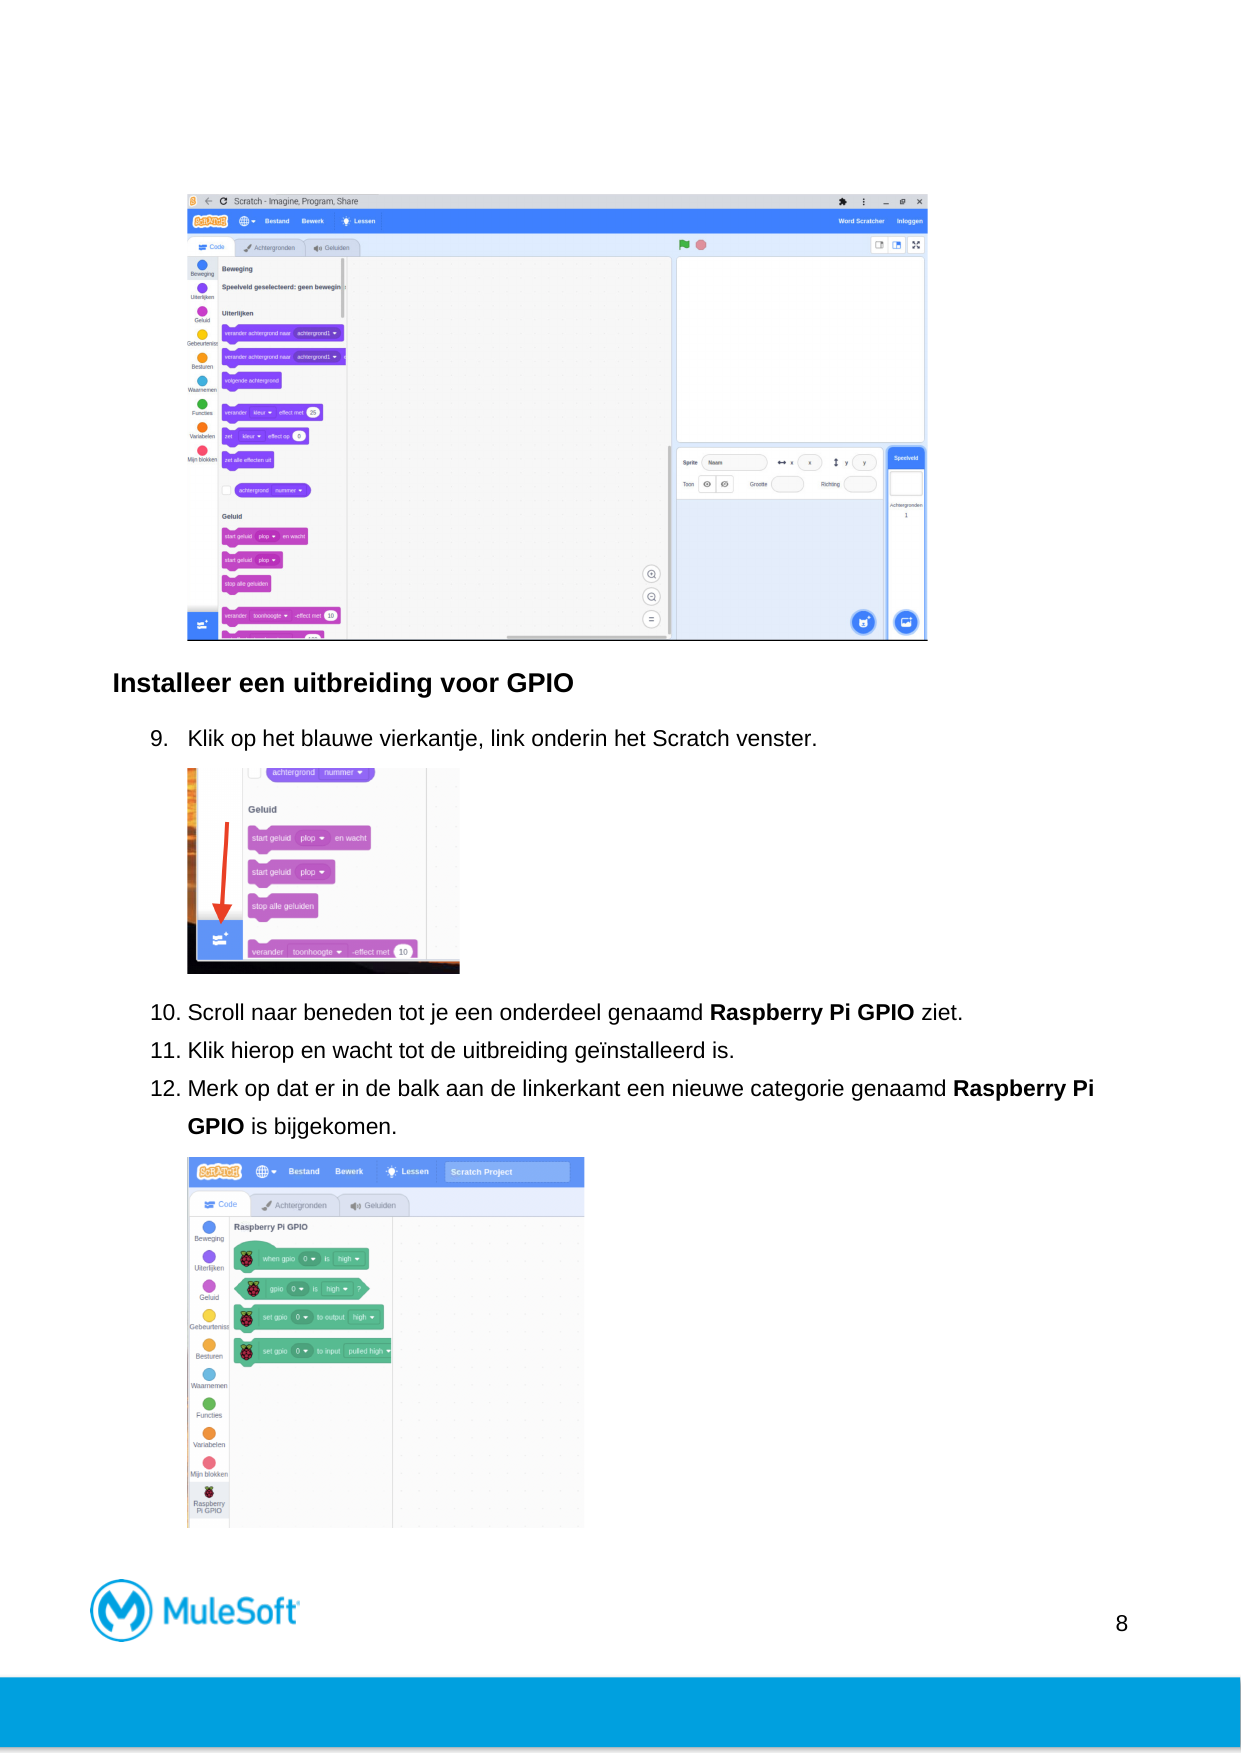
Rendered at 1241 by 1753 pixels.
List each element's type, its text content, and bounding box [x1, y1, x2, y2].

text Scroll naar beneden tot je een onderdeel genaamd Raspberry Pi GPIO ziet. [150, 999, 1128, 1025]
picture [187, 1157, 585, 1528]
text Klik op het blauwe vierkantje, link onderin het Scratch venster. [150, 724, 1128, 751]
picture [94, 1583, 150, 1639]
picture [187, 768, 460, 974]
picture [187, 194, 928, 641]
text Merk op dat er in de balk aan de linkerkant een nieuwe categorie genaamd Raspberry Pi GPIO is bijgekomen. [150, 1075, 1128, 1139]
picture [90, 1579, 115, 1604]
text Klik hierop en wacht tot de uitbreiding geïnstalleerd is. [150, 1037, 1128, 1063]
picture [128, 1579, 300, 1642]
picture [90, 1617, 115, 1642]
subtitle Installeer een uitbreiding voor GPIO [112, 667, 1128, 698]
